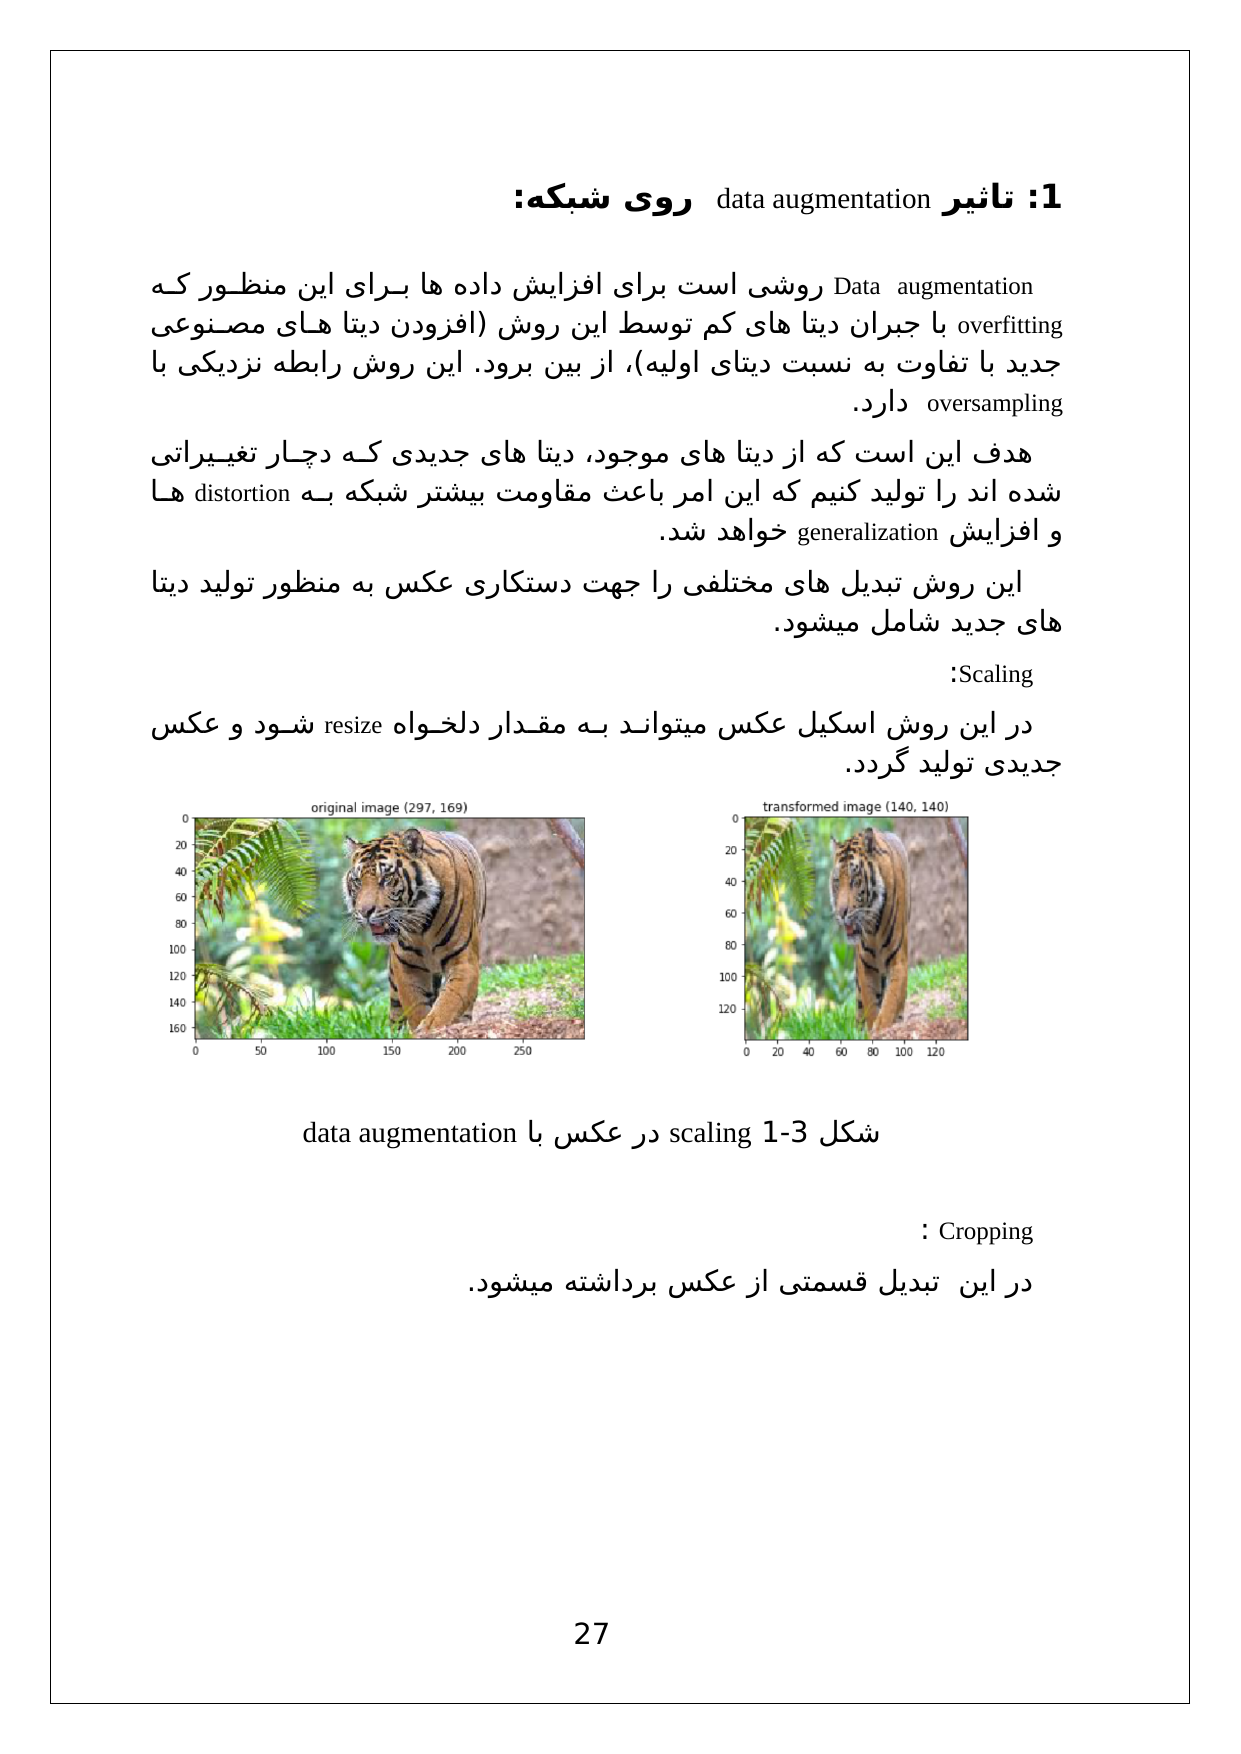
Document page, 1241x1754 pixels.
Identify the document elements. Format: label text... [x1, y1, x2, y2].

text در این روش اسکیل عکس میتواند به مقدار دلخواه resize شود و عکس جدیدی تولید گردد. [150, 707, 1063, 780]
subtitle 1: تاثیر data augmentation روی شبکه: [150, 177, 1063, 216]
text Scaling: [150, 655, 1063, 689]
picture [170, 797, 1014, 1099]
text هدف این است که از دیتا های موجود، دیتا های جدیدی که دچار تغییراتی شده اند را تولید کنیم که این امر باعث مقاومت بیشتر شبکه به distortion ها و افزایش generalization خواهد شد. [150, 436, 1063, 547]
text شکل 3-1 scaling در عکس با data augmentation [150, 1115, 1063, 1149]
text Data augmentation روشی است برای افزایش داده ها برای این منظور که overfitting با جبران دیتا های کم توسط این روش (افزودن دیتا های مصنوعی جدید با تفاوت به نسبت دیتای اولیه)، از بین برود. این روش رابطه نزدیکی با oversampling دارد. [150, 267, 1063, 418]
text این روش تبدیل های مختلفی را جهت دستکاری عکس به منظور تولید دیتا های جدید شامل میشود. [150, 565, 1063, 638]
text Cropping : [150, 1213, 1063, 1247]
text در این تبدیل قسمتی از عکس برداشته میشود. [150, 1264, 1063, 1298]
